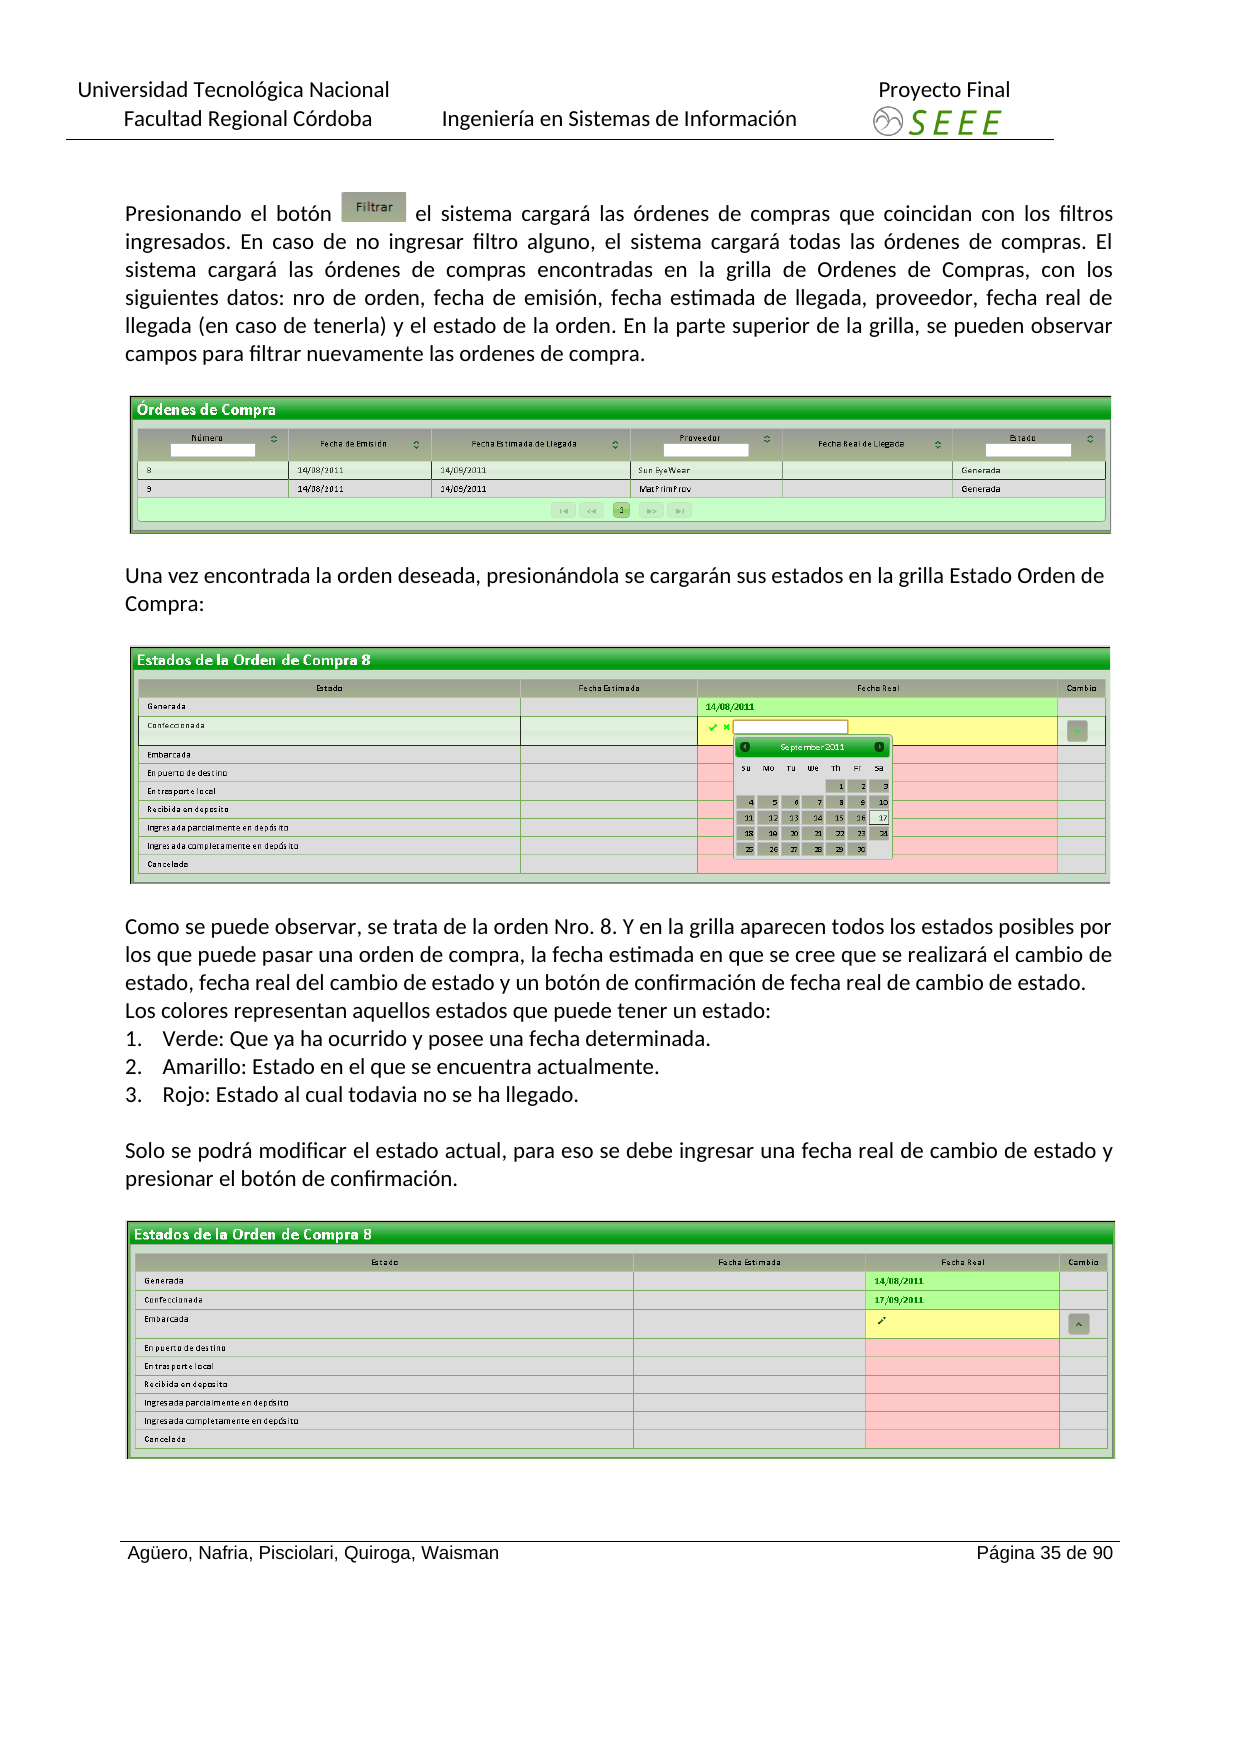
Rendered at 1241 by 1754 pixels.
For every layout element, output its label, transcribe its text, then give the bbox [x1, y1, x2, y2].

text Los colores representan aquellos estados que puede tener un estado: [125, 996, 1115, 1024]
picture [341, 192, 407, 222]
text Como se puede observar, se trata de la orden Nro. 8. Y en la grilla aparecen todos los estados posibles por los que puede pasar una orden de compra, la fecha estimada en que se cree que se realizará el cambio de estado, fecha real del cambio de estado y un botón de confirmación de fecha real de cambio de estado. [125, 912, 1115, 996]
list Verde: Que ya ha ocurrido y posee una fecha determinada. [125, 1024, 1115, 1052]
list Amarillo: Estado en el que se encuentra actualmente. [125, 1052, 1115, 1080]
picture [125, 1220, 1116, 1459]
text Una vez encontrada la orden deseada, presionándola se cargarán sus estados en la grilla Estado Orden de Compra: [125, 561, 1115, 617]
text Solo se podrá modificar el estado actual, para eso se debe ingresar una fecha real de cambio de estado y presionar el botón de confirmación. [125, 1136, 1115, 1192]
picture [130, 645, 1110, 884]
picture [873, 103, 1004, 139]
picture [128, 395, 1112, 534]
text Presionando el botón el sistema cargará las órdenes de compras que coincidan con los filtros ingresados. En caso de no ingresar filtro alguno, el sistema cargará todas las órdenes de compras. El sistema cargará las órdenes de compras encontradas en la grilla de Ordenes de Compras, con los siguientes datos: nro de orden, fecha de emisión, fecha estimada de llegada, proveedor, fecha real de llegada (en caso de tenerla) y el estado de la orden. En la parte superior de la grilla, se pueden observar campos para filtrar nuevamente las ordenes de compra. [125, 193, 1115, 368]
list Rojo: Estado al cual todavia no se ha llegado. [125, 1080, 1115, 1108]
